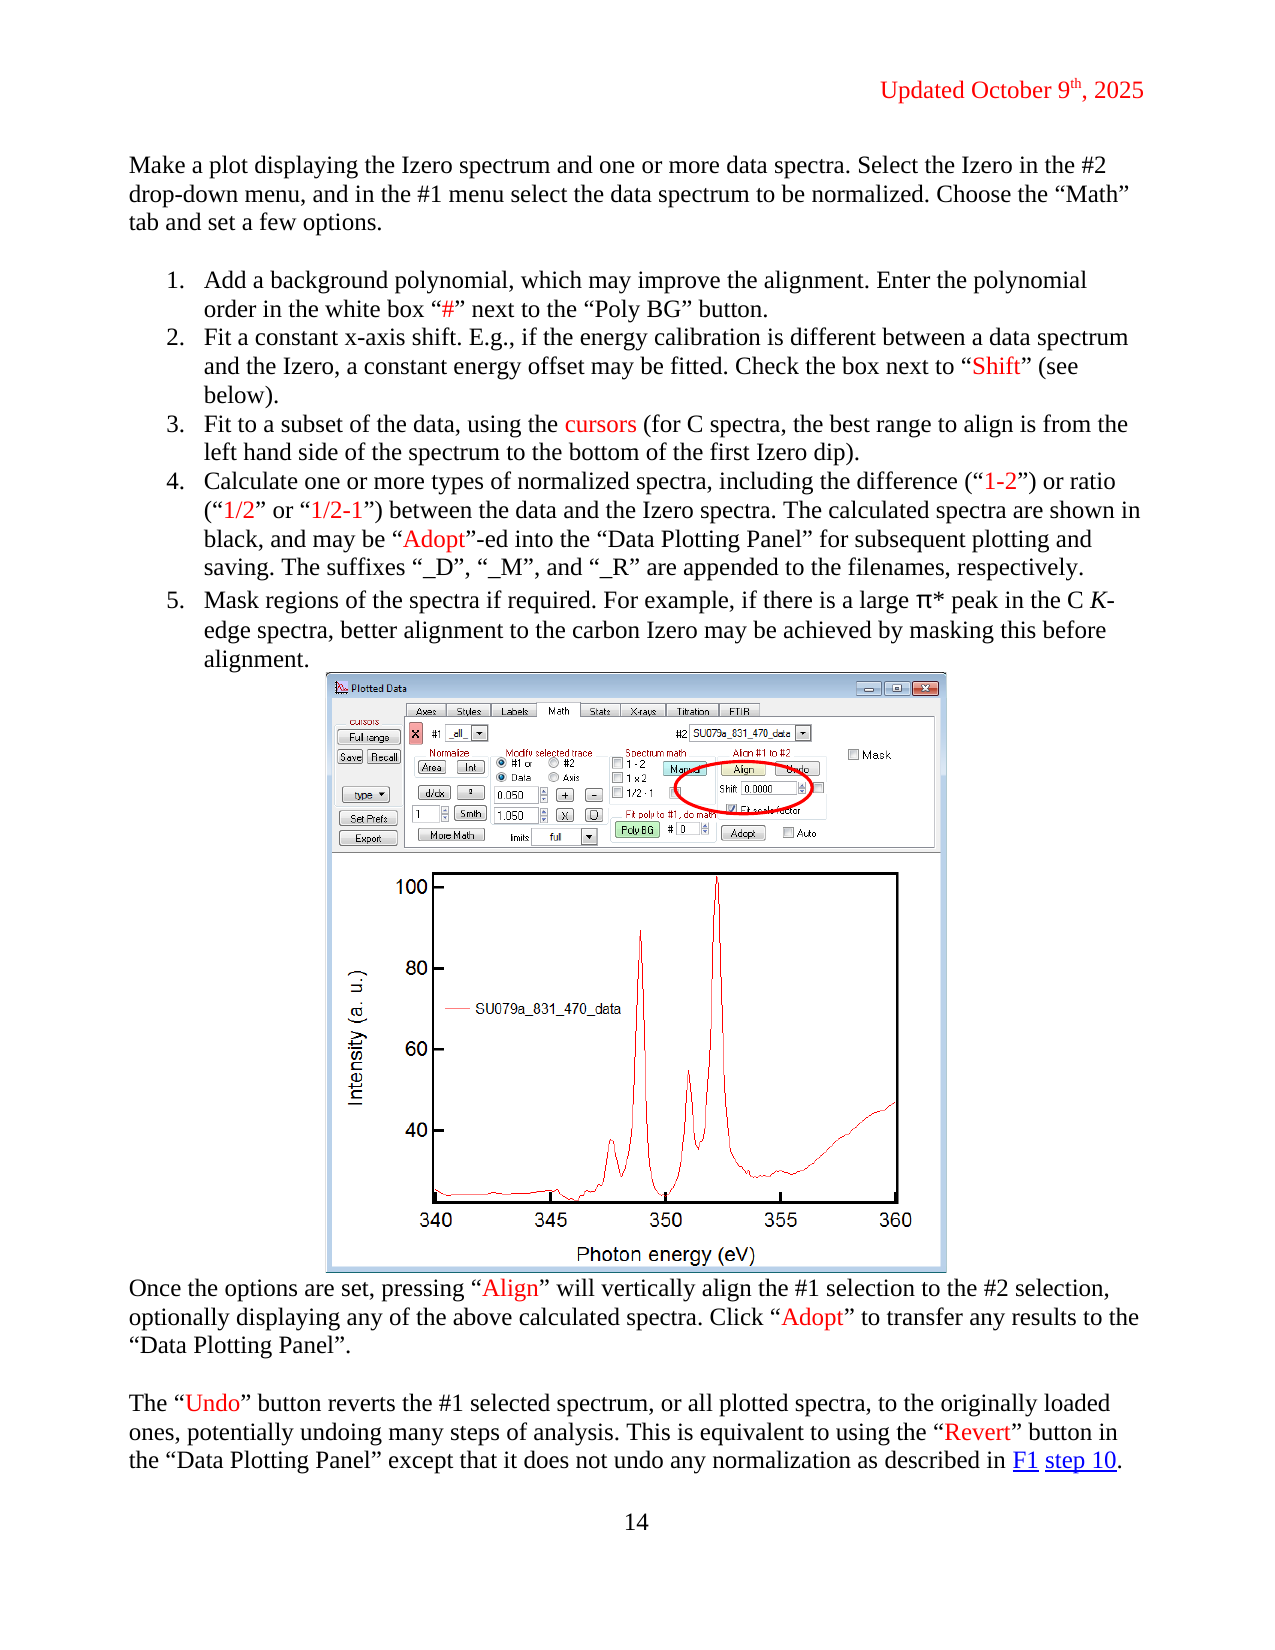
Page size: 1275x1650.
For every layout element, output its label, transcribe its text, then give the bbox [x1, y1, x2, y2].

list Mask regions of the spectra if required. For example, if there is a large π* peak in the C K-edge spectra, better alignment to the carbon Izero may be achieved by masking this before alignment. [166, 581, 1144, 673]
text The “Undo” button reverts the #1 selected spectrum, or all plotted spectra, to the originally loaded ones, potentially undoing many steps of analysis. This is equivalent to using the “Revert” button in the “Data Plotting Panel” except that it does not undo any normalization as described in F1 step 10. [128, 1388, 1144, 1474]
list Add a background polynomial, which may improve the alignment. Enter the polynomial order in the white box “#” next to the “Poly BG” button. [166, 265, 1144, 322]
picture [325, 672, 947, 1273]
list Fit to a subset of the data, using the cursors (for C spectra, the best range to align is from the left hand side of the spectrum to the bottom of the first Izero dip). [166, 409, 1144, 466]
text Make a plot displaying the Izero spectrum and one or more data spectra. Select the Izero in the #2 drop-down menu, and in the #1 menu select the data spectrum to be normalized. Choose the “Math” tab and set a few options. [128, 150, 1144, 236]
list Fit a constant x-axis shift. E.g., if the energy calibration is different between a data spectrum and the Izero, a constant energy offset may be fitted. Check the box next to “Shift” (see below). [166, 322, 1144, 409]
text Once the options are set, pressing “Align” will vertically align the #1 selection to the #2 selection, optionally displaying any of the above calculated spectra. Click “Adopt” to transfer any results to the “Data Plotting Panel”. [128, 1273, 1144, 1359]
list Calculate one or more types of normalized spectra, including the difference (“1-2”) or ratio (“1/2” or “1/2-1”) between the data and the Izero spectra. The calculated spectra are shown in black, and may be “Adopt”-ed into the “Data Plotting Panel” for subsequent plotting and saving. The suffixes “_D”, “_M”, and “_R” are appended to the filenames, respectively. [166, 466, 1144, 581]
